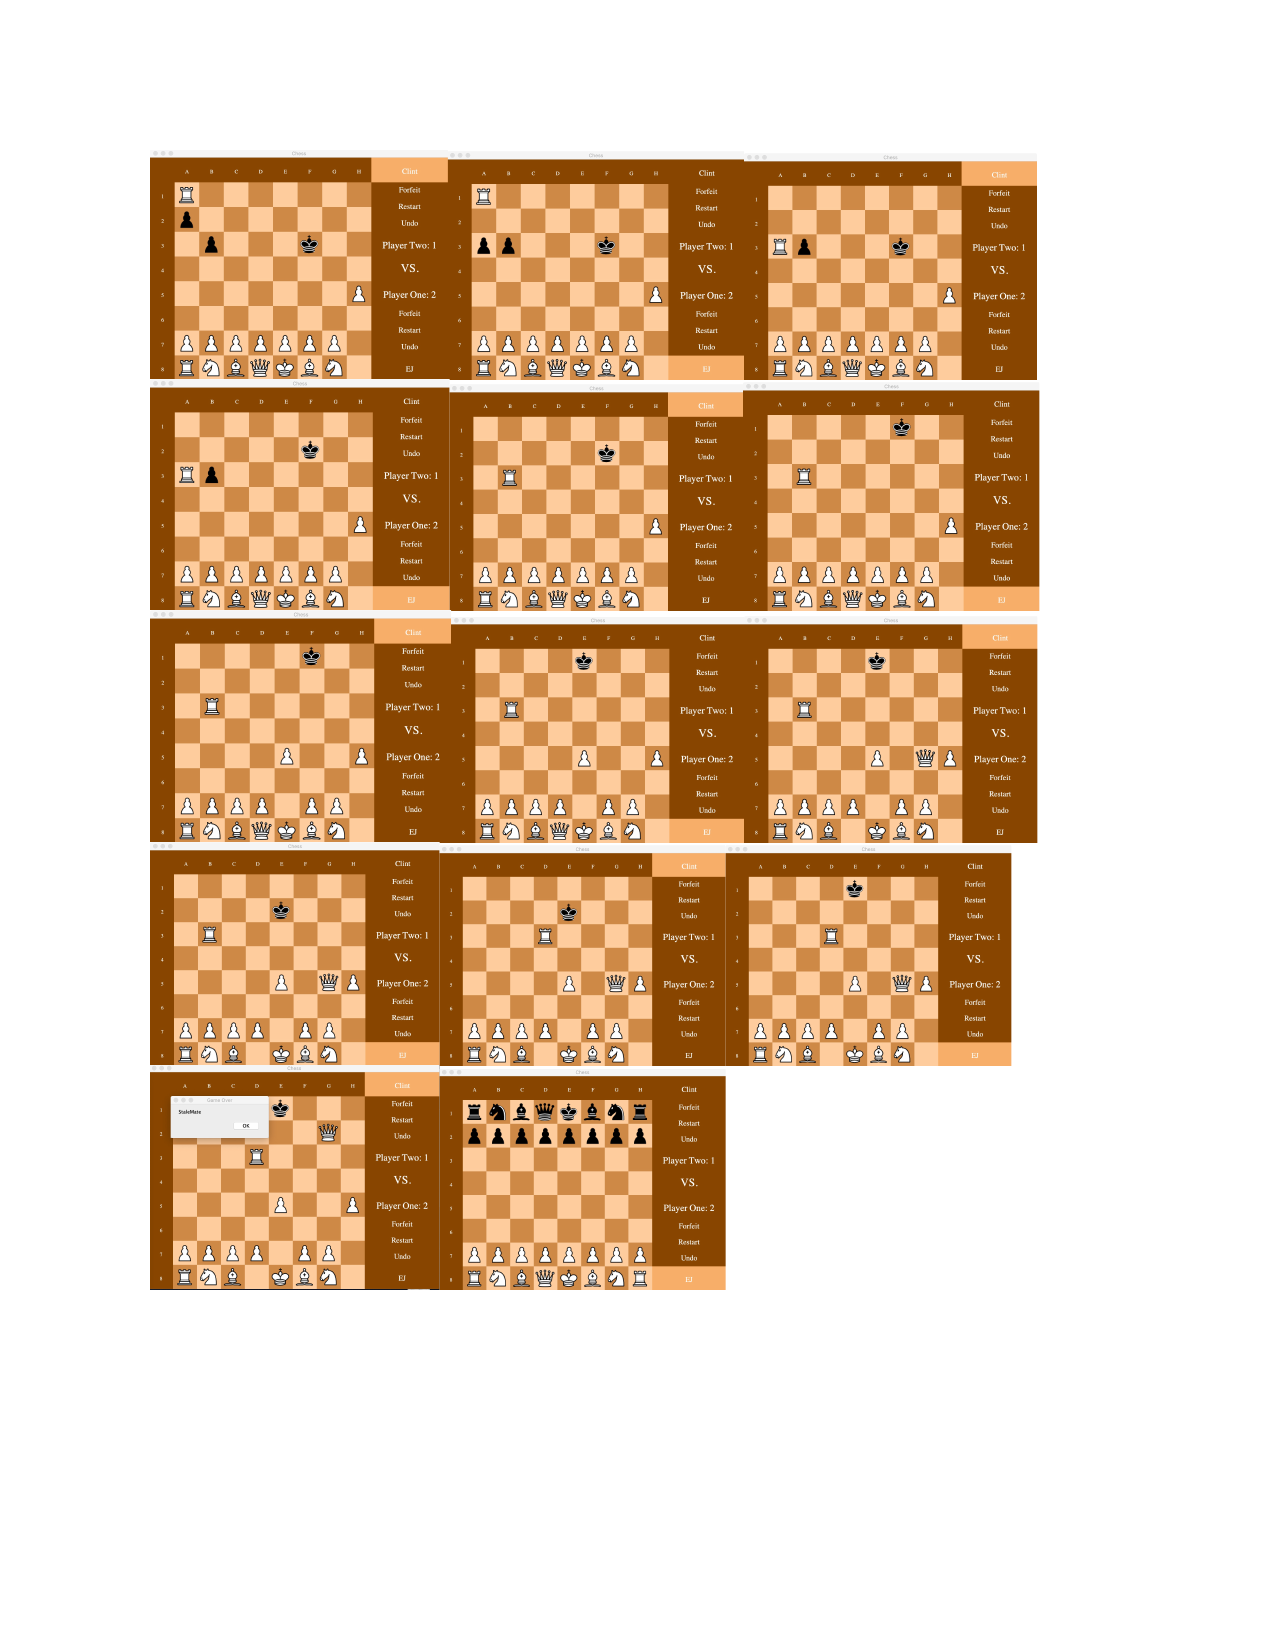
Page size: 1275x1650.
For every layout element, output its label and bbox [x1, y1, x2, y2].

picture [150, 150, 1040, 1290]
